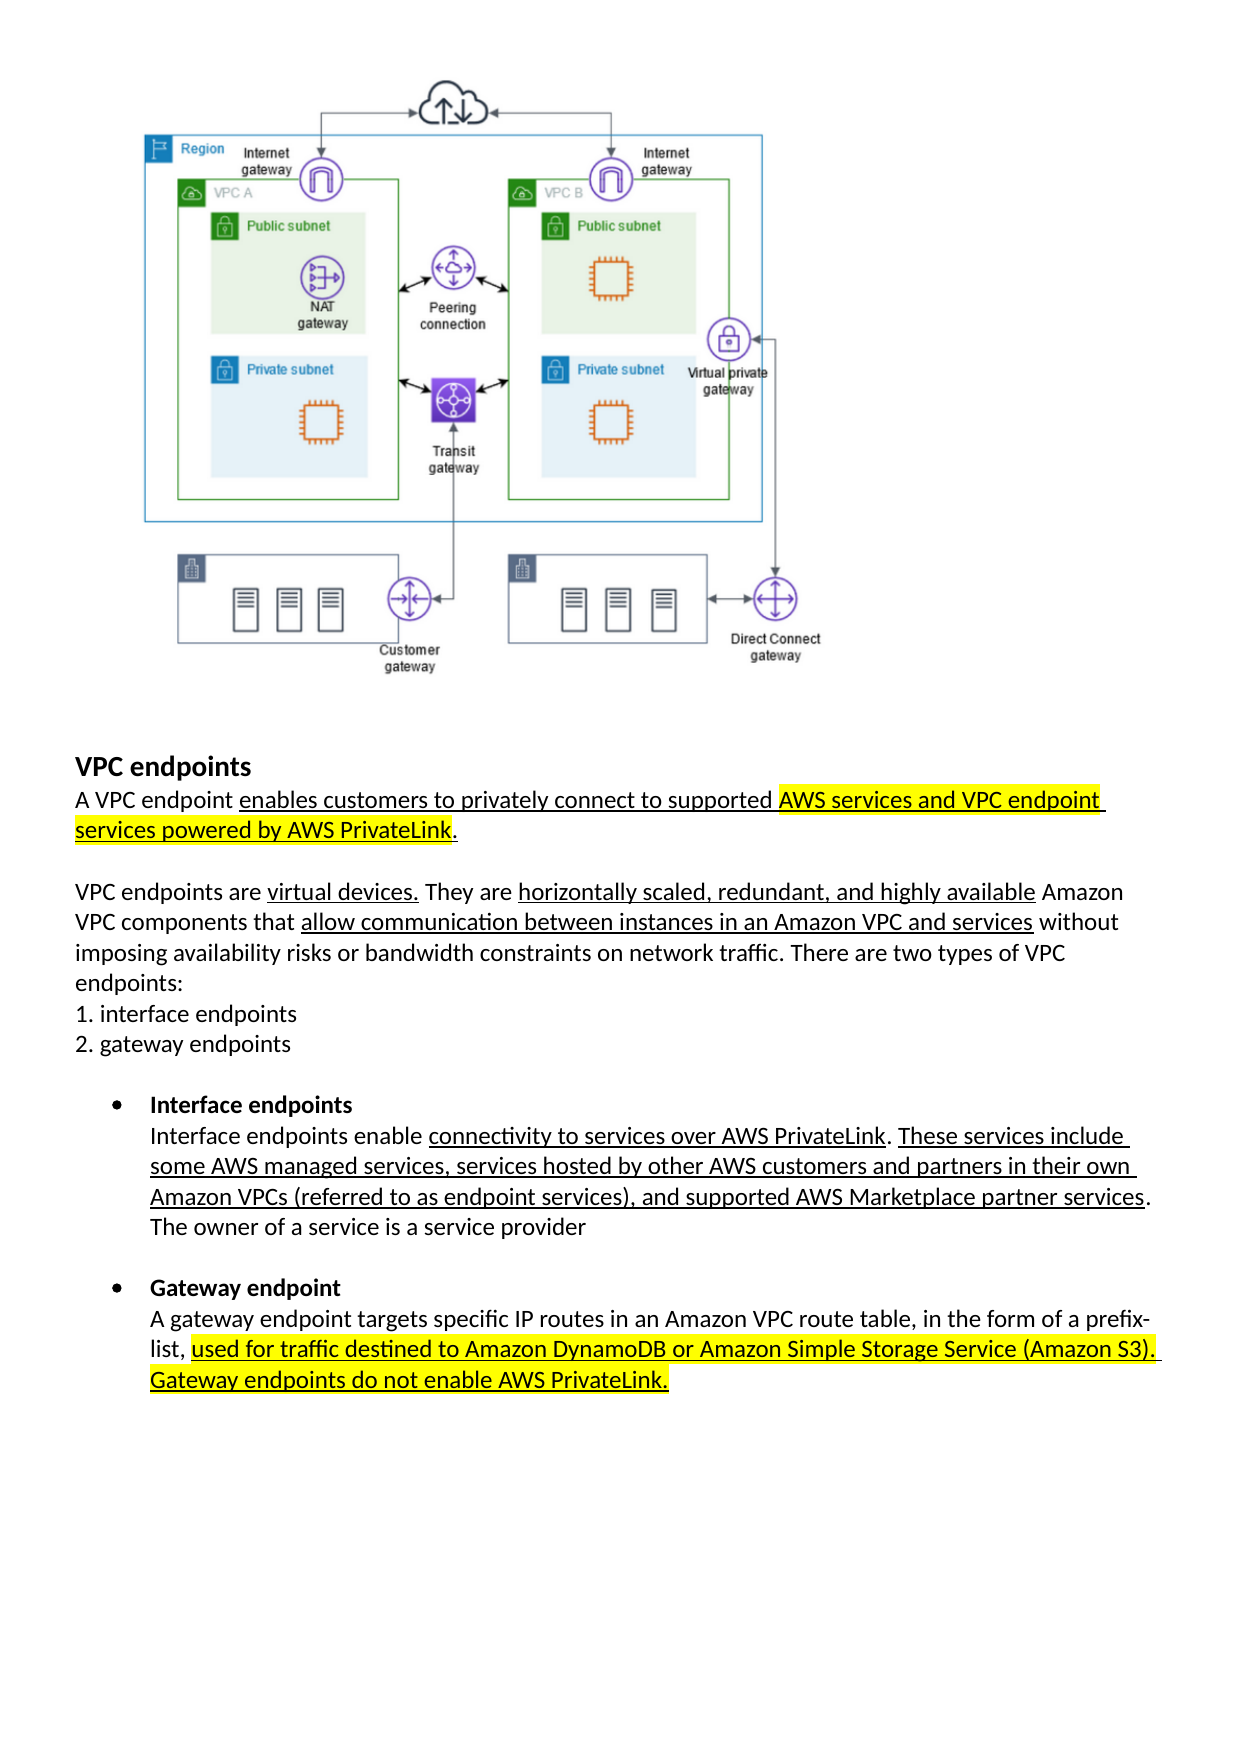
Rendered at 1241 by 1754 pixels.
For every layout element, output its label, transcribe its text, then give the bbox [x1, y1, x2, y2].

list Gateway endpoint [112, 1272, 1165, 1303]
picture [75, 75, 863, 688]
text A VPC endpoint enables customers to privately connect to supported AWS services and VPC endpoint services powered by AWS PrivateLink. [75, 784, 1165, 845]
text 2. gateway endpoints [75, 1028, 1165, 1059]
text A gateway endpoint targets specific IP routes in an Amazon VPC route table, in the form of a prefix-list, used for traffic destined to Amazon DynamoDB or Amazon Simple Storage Service (Amazon S3). Gateway endpoints do not enable AWS PrivateLink. [150, 1303, 1165, 1394]
list Interface endpoints [112, 1089, 1165, 1120]
text Interface endpoints enable connectivity to services over AWS PrivateLink. These services include some AWS managed services, services hosted by other AWS customers and partners in their own Amazon VPCs (referred to as endpoint services), and supported AWS Marketplace partner services. The owner of a service is a service provider [150, 1120, 1165, 1242]
text VPC endpoints are virtual devices. They are horizontally scaled, redundant, and highly available Amazon VPC components that allow communication between instances in an Amazon VPC and services without imposing availability risks or bandwidth constraints on network traffic. There are two types of VPC endpoints: [75, 876, 1165, 998]
text VPC endpoints [75, 748, 1165, 784]
text 1. interface endpoints [75, 998, 1165, 1028]
